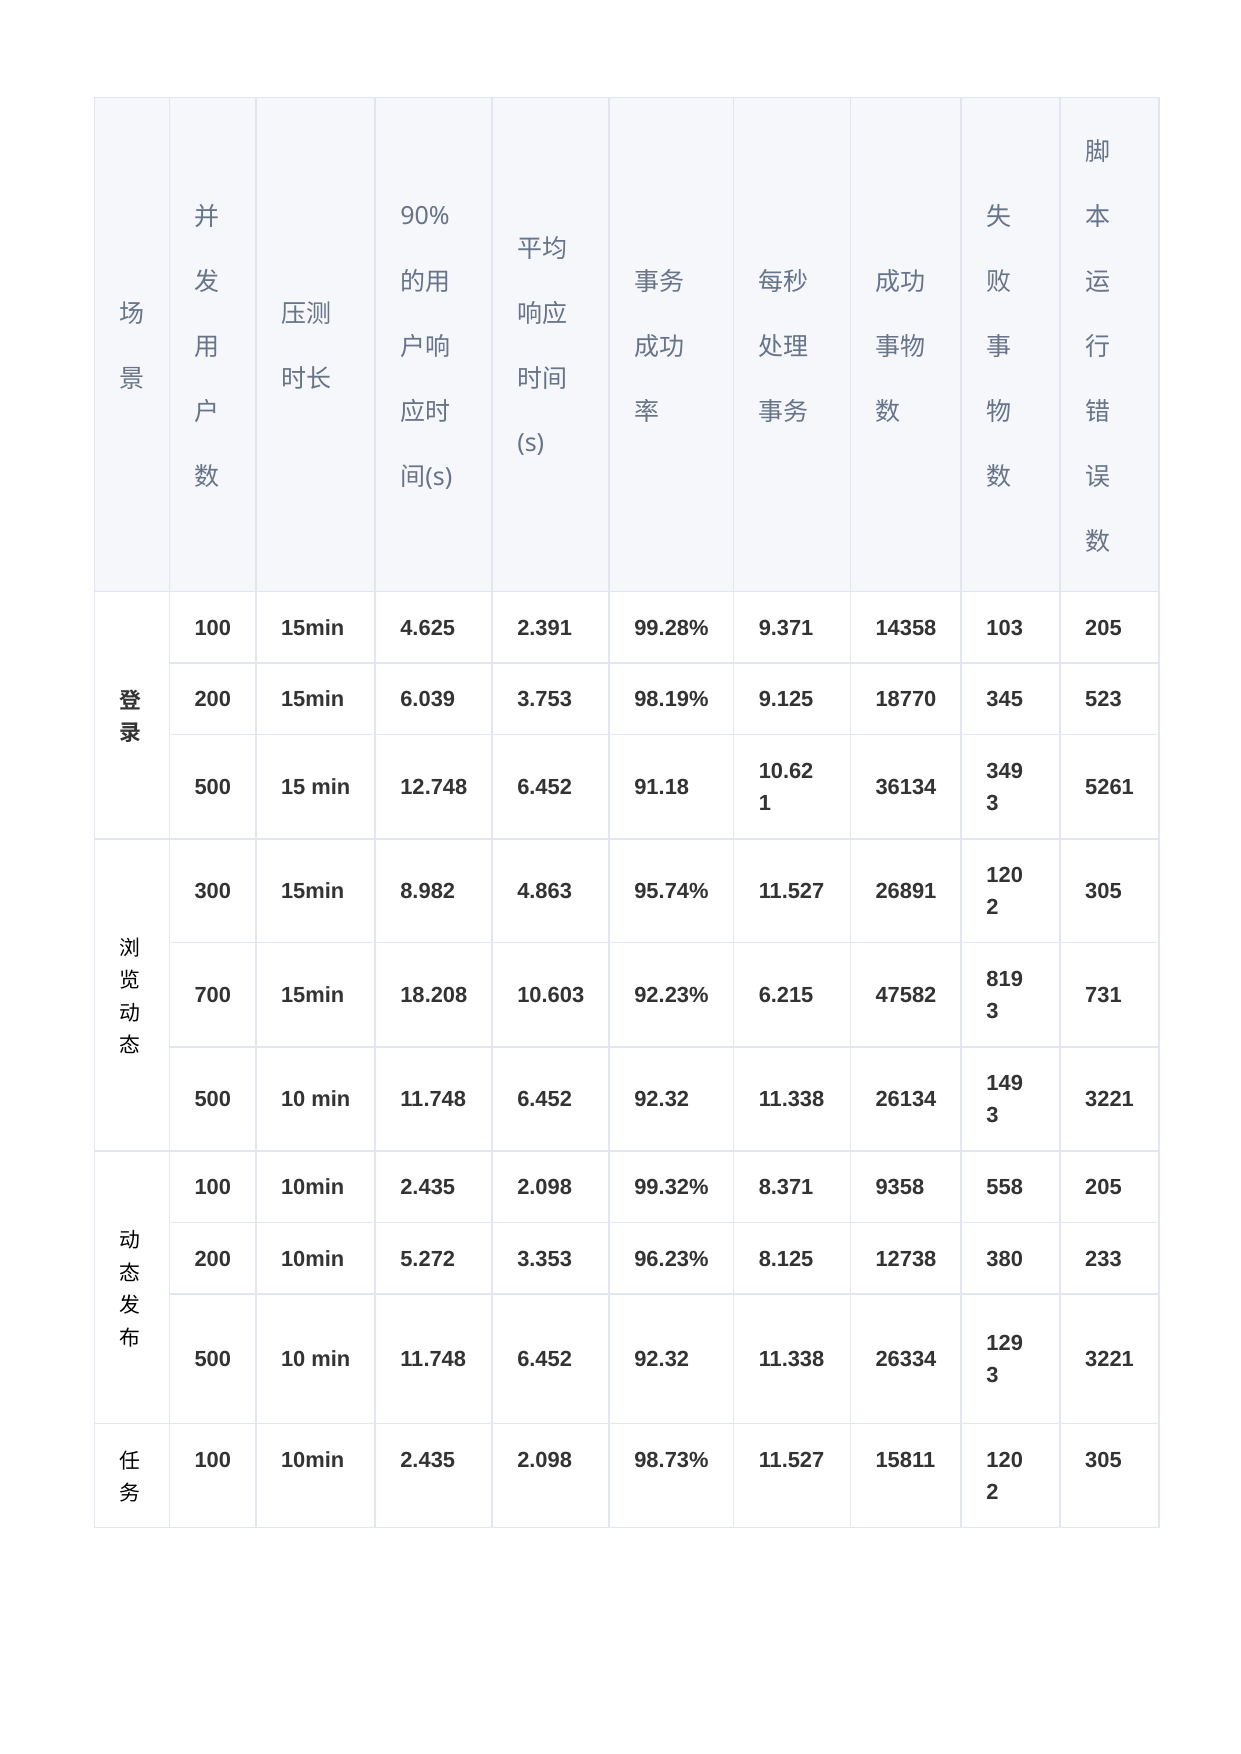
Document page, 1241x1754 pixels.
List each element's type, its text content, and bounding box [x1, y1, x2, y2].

table_cell 登录 [95, 592, 169, 838]
table_cell 10 min [257, 1295, 374, 1423]
table_cell 2.435 [376, 1424, 491, 1527]
table_cell 11.527 [734, 840, 850, 942]
table_cell 12.748 [376, 735, 491, 838]
table_cell 任务浏览 [95, 1424, 169, 1527]
table_cell 5261 [1061, 735, 1158, 838]
table_cell 9.125 [734, 664, 850, 734]
table_cell 205 [1061, 592, 1158, 662]
table_header 90%的用户响应时间(s)​ [376, 98, 491, 591]
table_cell 1202 [962, 1424, 1059, 1527]
table_cell 103 [962, 592, 1059, 662]
table_cell 100 [170, 592, 255, 662]
table_cell 9358 [851, 1152, 960, 1222]
table_cell 200 [170, 1223, 255, 1293]
table_cell 11.527 [734, 1424, 850, 1527]
table_cell 11.748 [376, 1048, 491, 1150]
table_cell 26134 [851, 1048, 960, 1150]
table_cell 36134 [851, 735, 960, 838]
table_cell 96.23% [610, 1223, 733, 1293]
table_cell 6.215 [734, 943, 850, 1046]
table_cell 1202 [962, 840, 1059, 942]
table_cell 8.125 [734, 1223, 850, 1293]
table_cell 9.371 [734, 592, 850, 662]
table_cell 8.982 [376, 840, 491, 942]
table_cell 8193 [962, 943, 1059, 1046]
table_cell 15 min [257, 735, 374, 838]
table_cell 10 min [257, 1048, 374, 1150]
table_cell 380 [962, 1223, 1059, 1293]
table_cell 11.748 [376, 1295, 491, 1423]
table_cell 15min [257, 943, 374, 1046]
table_cell 3221 [1061, 1048, 1158, 1150]
table_cell 100 [170, 1152, 255, 1222]
table_cell 18770 [851, 664, 960, 734]
table_cell 10.621 [734, 735, 850, 838]
table_cell 98.73% [610, 1424, 733, 1527]
table_cell 12738 [851, 1223, 960, 1293]
table_cell 4.863 [493, 840, 608, 942]
table_cell 15min [257, 592, 374, 662]
table_cell 3493 [962, 735, 1059, 838]
table_cell 3.753 [493, 664, 608, 734]
table_cell 700 [170, 943, 255, 1046]
table_cell 2.098 [493, 1152, 608, 1222]
table_header 成功事物数​ [851, 98, 960, 591]
table_cell 99.32% [610, 1152, 733, 1222]
table_header 脚本运行错误数​ [1061, 98, 1158, 591]
table_header 事务成功率​ [610, 98, 733, 591]
table_cell 300 [170, 840, 255, 942]
table_cell 95.74% [610, 840, 733, 942]
table_cell 10.603 [493, 943, 608, 1046]
table_cell 4.625 [376, 592, 491, 662]
table_cell 26334 [851, 1295, 960, 1423]
table_cell 500 [170, 1295, 255, 1423]
table_cell 动态发布 [95, 1152, 169, 1423]
table_cell 2.435 [376, 1152, 491, 1222]
table_cell 2.098 [493, 1424, 608, 1527]
table_cell 92.32 [610, 1048, 733, 1150]
table_cell 6.452 [493, 735, 608, 838]
table_cell 500 [170, 1048, 255, 1150]
table_cell 523 [1061, 664, 1158, 734]
table_header 每秒处理事务​ [734, 98, 850, 591]
table_cell 500 [170, 735, 255, 838]
table_cell 98.19% [610, 664, 733, 734]
table_cell 14358 [851, 592, 960, 662]
table_cell 10min [257, 1223, 374, 1293]
table_cell 3221 [1061, 1295, 1158, 1423]
table_cell 8.371 [734, 1152, 850, 1222]
table_cell 731 [1061, 943, 1158, 1046]
table_cell 6.039 [376, 664, 491, 734]
table_cell 305 [1061, 840, 1158, 942]
table_cell 1293 [962, 1295, 1059, 1423]
table_cell 10min [257, 1152, 374, 1222]
table_cell 6.452 [493, 1048, 608, 1150]
table_cell 92.23% [610, 943, 733, 1046]
table_cell 200 [170, 664, 255, 734]
table_cell 浏览动态 [95, 840, 169, 1150]
table_cell 47582 [851, 943, 960, 1046]
table_cell 10min [257, 1424, 374, 1527]
table_header 并发用户数​ [170, 98, 255, 591]
table_cell 11.338 [734, 1048, 850, 1150]
table_cell 99.28% [610, 592, 733, 662]
table_cell 91.18 [610, 735, 733, 838]
table_header 平均响应时间(s)​ [493, 98, 608, 591]
table_cell 18.208 [376, 943, 491, 1046]
table_cell 6.452 [493, 1295, 608, 1423]
table_cell 558 [962, 1152, 1059, 1222]
table_cell 5.272 [376, 1223, 491, 1293]
table_cell 1493 [962, 1048, 1059, 1150]
table_header 压测时长​ [257, 98, 374, 591]
table_cell 3.353 [493, 1223, 608, 1293]
table_cell 345 [962, 664, 1059, 734]
table_header 失败事物数​ [962, 98, 1059, 591]
table_cell 205 [1061, 1152, 1158, 1222]
table_cell 11.338 [734, 1295, 850, 1423]
table_cell 15min [257, 664, 374, 734]
table_cell 2.391 [493, 592, 608, 662]
table_header 场景​ [95, 98, 169, 591]
table_cell 100 [170, 1424, 255, 1527]
table_cell 26891 [851, 840, 960, 942]
table_cell 15811 [851, 1424, 960, 1527]
table_cell 92.32 [610, 1295, 733, 1423]
table_cell 233 [1061, 1223, 1158, 1293]
table_cell 305 [1061, 1424, 1158, 1527]
table_cell 15min [257, 840, 374, 942]
